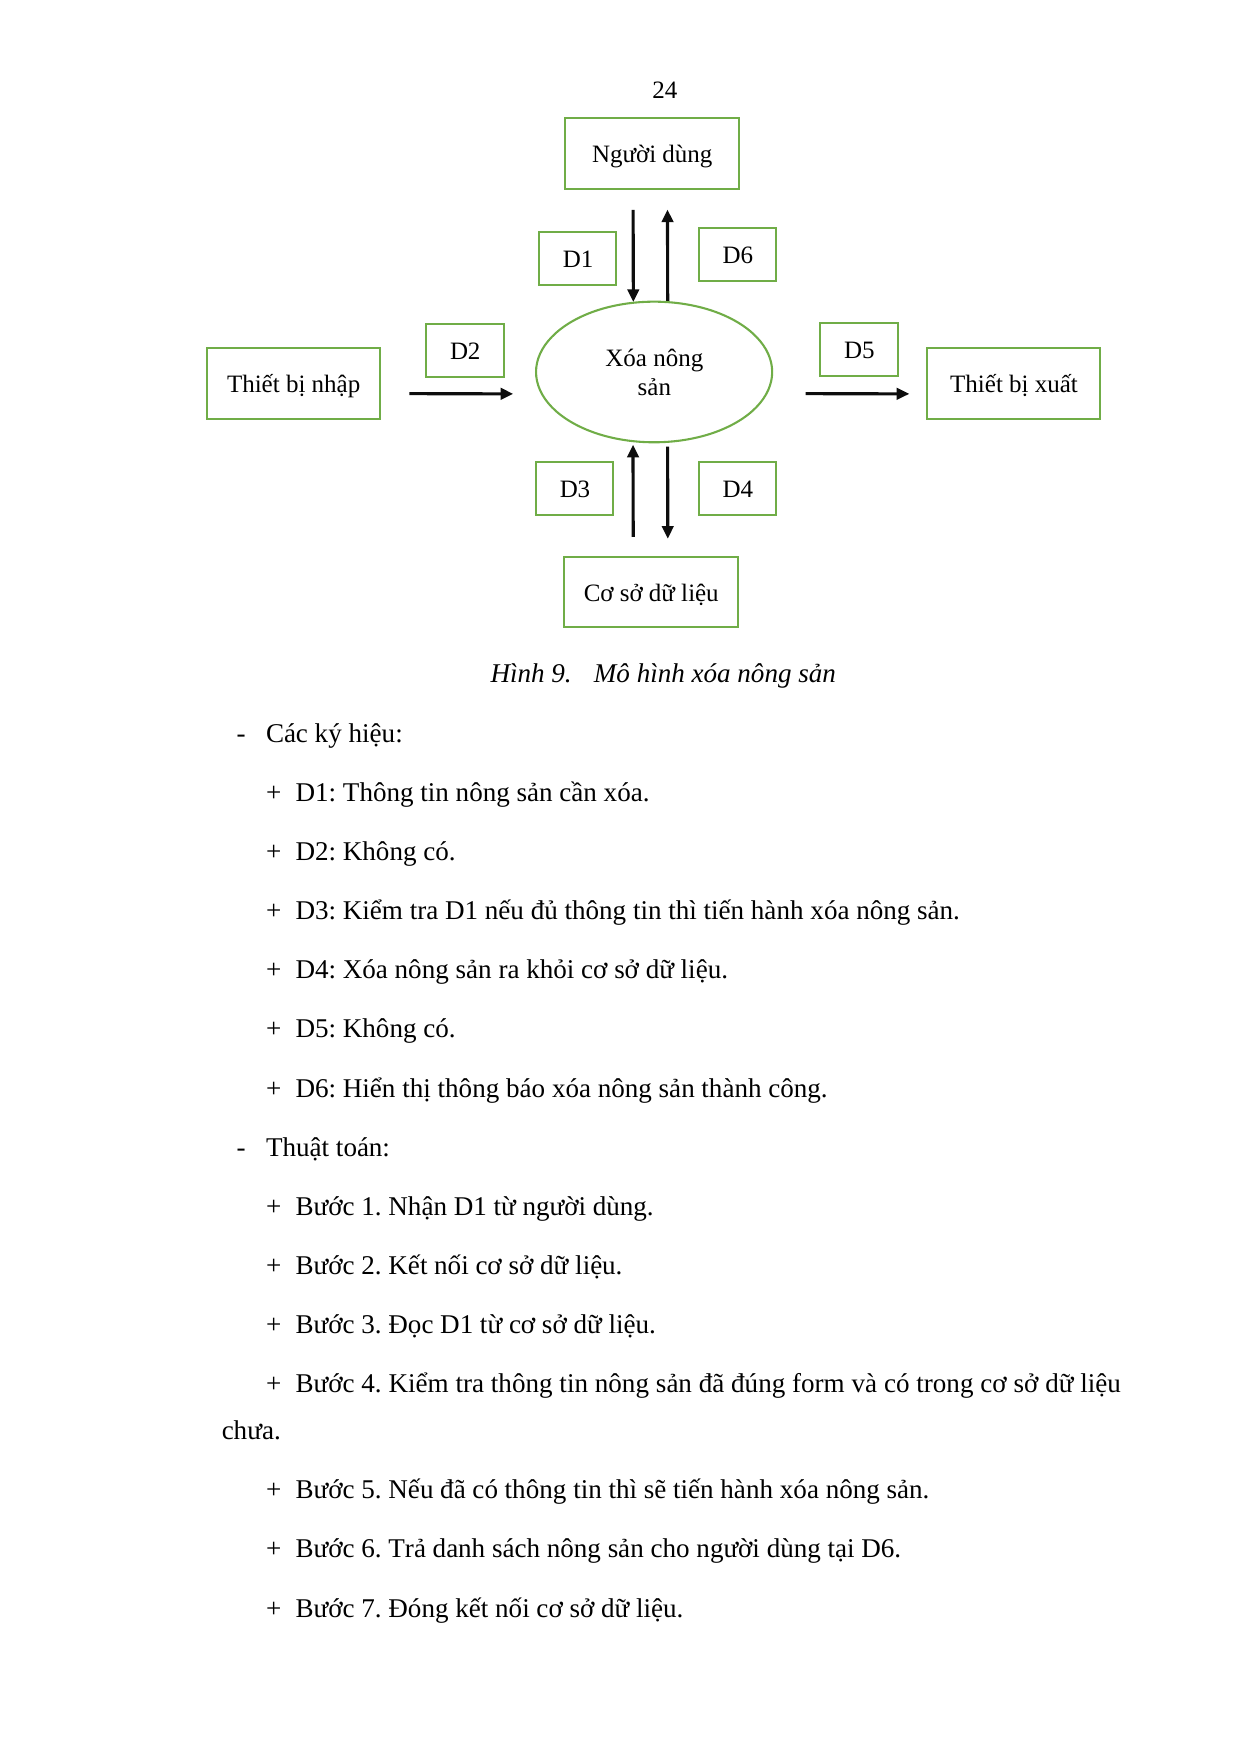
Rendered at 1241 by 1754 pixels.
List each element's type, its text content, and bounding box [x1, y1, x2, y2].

list D2: Không có. [222, 835, 1122, 866]
text Mô hình xóa nông sản [207, 658, 1122, 689]
list Các ký hiệu: [207, 717, 1122, 748]
list D3: Kiểm tra D1 nếu đủ thông tin thì tiến hành xóa nông sản. [222, 894, 1122, 925]
list D1: Thông tin nông sản cần xóa. [222, 776, 1122, 807]
list Bước 4. Kiểm tra thông tin nông sản đã đúng form và có trong cơ sở dữ liệu chưa. [222, 1368, 1122, 1445]
list Bước 1. Nhận D1 từ người dùng. [222, 1190, 1122, 1221]
list Bước 5. Nếu đã có thông tin thì sẽ tiến hành xóa nông sản. [222, 1473, 1122, 1504]
list D5: Không có. [222, 1013, 1122, 1044]
list Bước 3. Đọc D1 từ cơ sở dữ liệu. [222, 1308, 1122, 1339]
list D4: Xóa nông sản ra khỏi cơ sở dữ liệu. [222, 953, 1122, 984]
list D6: Hiển thị thông báo xóa nông sản thành công. [222, 1072, 1122, 1103]
list Bước 2. Kết nối cơ sở dữ liệu. [222, 1249, 1122, 1280]
list Bước 6. Trả danh sách nông sản cho người dùng tại D6. [222, 1533, 1122, 1564]
list Thuật toán: [207, 1131, 1122, 1162]
list Bước 7. Đóng kết nối cơ sở dữ liệu. [222, 1592, 1122, 1623]
